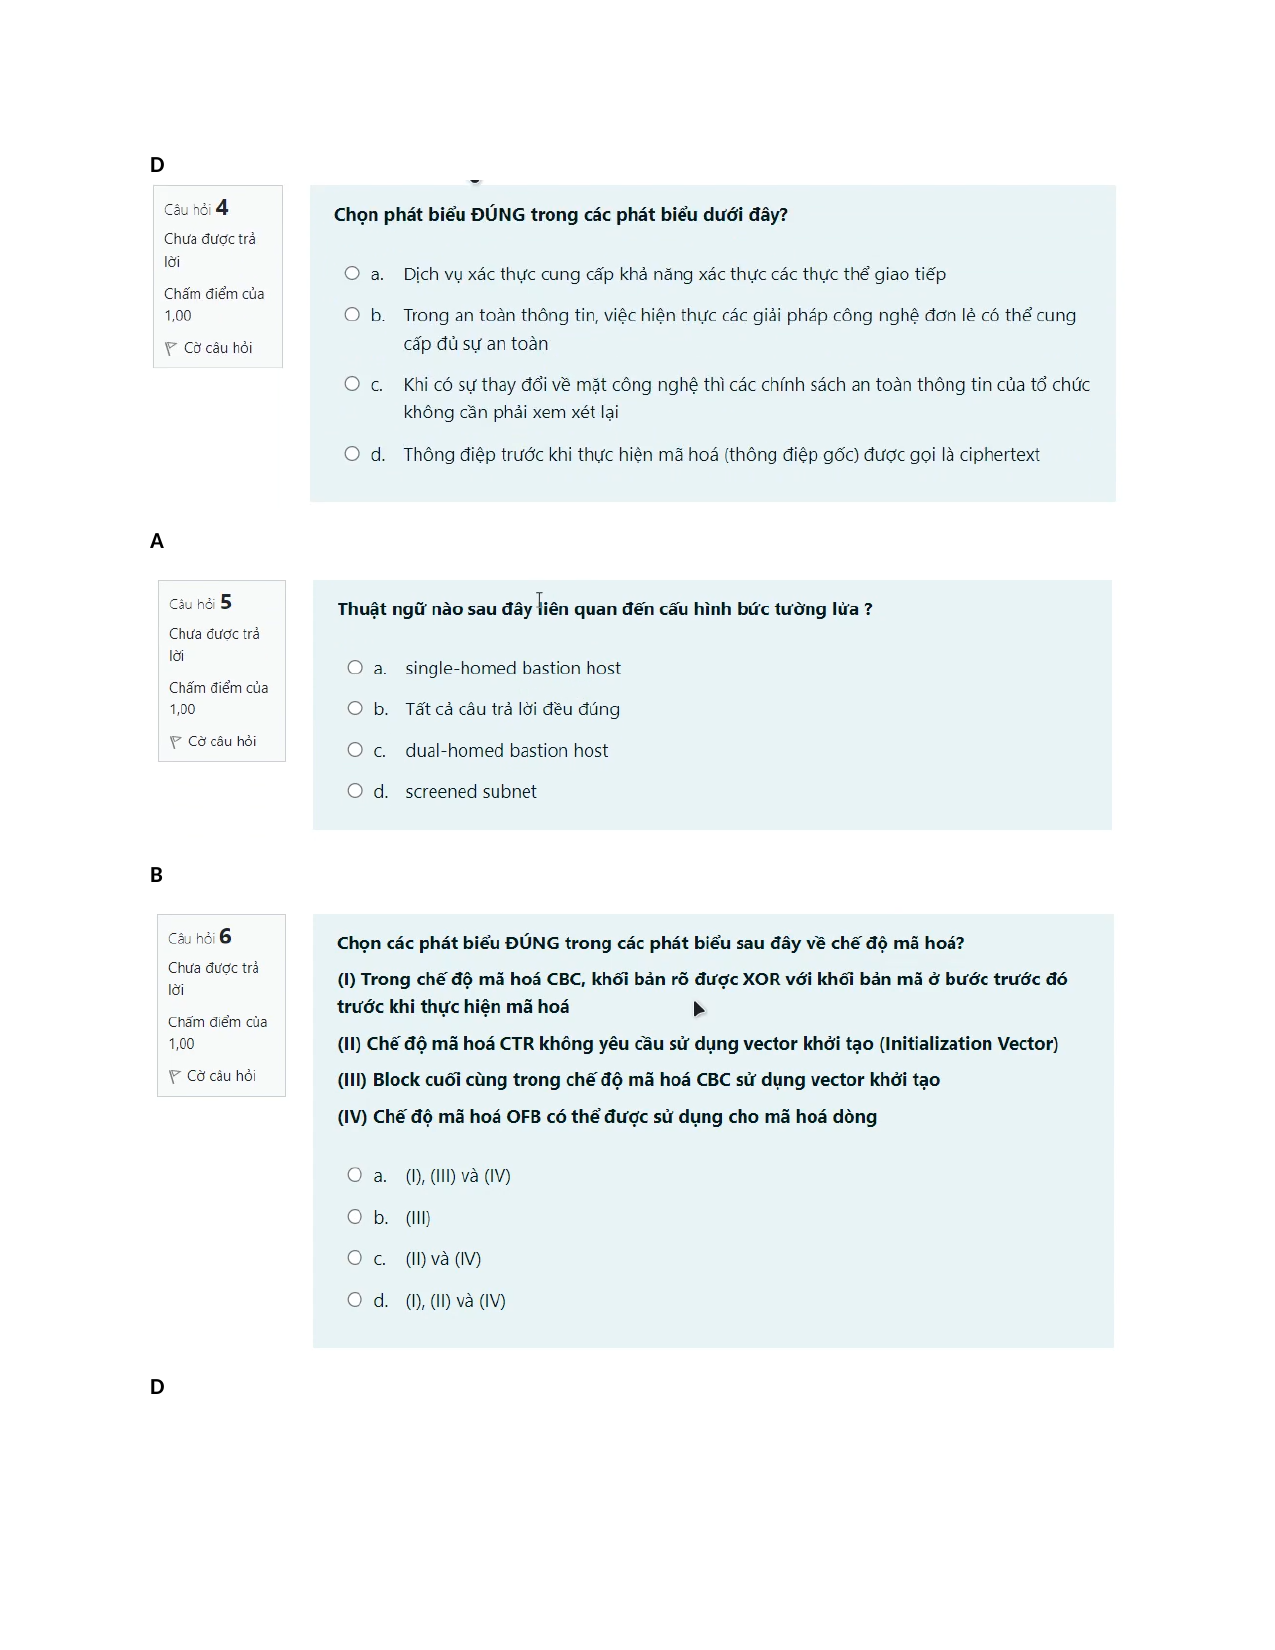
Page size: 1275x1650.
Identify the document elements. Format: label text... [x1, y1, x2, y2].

picture [150, 573, 1125, 842]
text D [150, 150, 1125, 180]
text D [150, 1372, 1125, 1401]
picture [150, 907, 1125, 1354]
text B [150, 860, 1125, 888]
text A [150, 526, 1125, 554]
picture [150, 180, 1125, 508]
